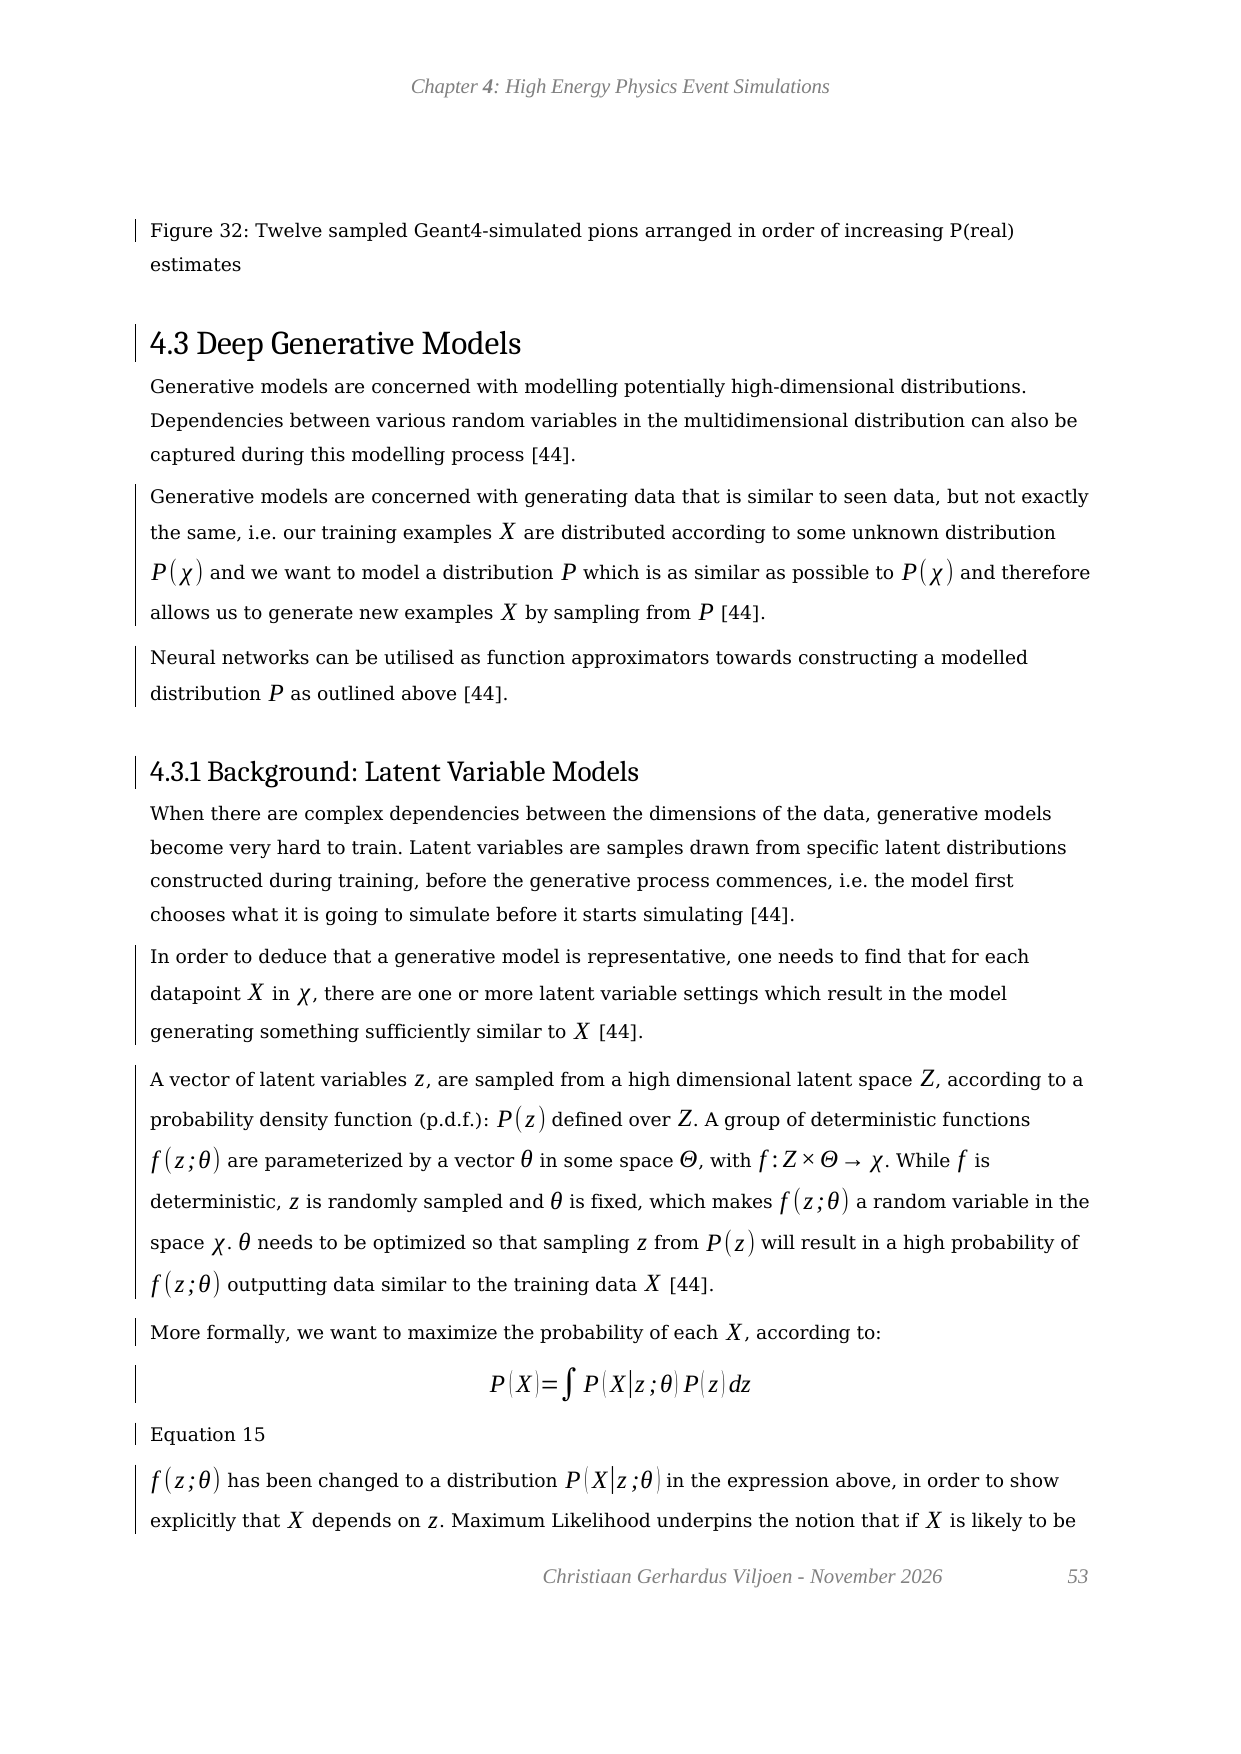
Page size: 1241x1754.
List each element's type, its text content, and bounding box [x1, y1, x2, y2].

subtitle Deep Generative Models [150, 324, 1090, 362]
text Generative models are concerned with modelling potentially high-dimensional distributions. Dependencies between various random variables in the multidimensional distribution can also be captured during this modelling process . [150, 375, 1090, 465]
text More formally, we want to maximize the probability of each , according to: [150, 1318, 1090, 1346]
text Equation 15 [150, 1423, 1090, 1445]
text When there are complex dependencies between the dimensions of the data, generative models become very hard to train. Latent variables are samples drawn from specific latent distributions constructed during training, before the generative process commences, i.e. the model first chooses what it is going to simulate before it starts simulating . [150, 802, 1090, 925]
text In order to deduce that a generative model is representative, one needs to find that for each datapoint in , there are one or more latent variable settings which result in the model generating something sufficiently similar to . [150, 945, 1090, 1045]
subtitle Background: Latent Variable Models [150, 756, 1090, 789]
text A vector of latent variables , are sampled from a high dimensional latent space , according to a probability density function (p.d.f.): defined over . A group of deterministic functions are parameterized by a vector in some space , with . While is deterministic, is randomly sampled and is fixed, which makes a random variable in the space . needs to be optimized so that sampling from will result in a high probability of outputting data similar to the training data . [150, 1065, 1090, 1299]
text Neural networks can be utilised as function approximators towards constructing a modelled distribution as outlined above . [150, 646, 1090, 707]
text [150, 1465, 1090, 1534]
text Generative models are concerned with generating data that is similar to seen data, but not exactly the same, i.e. our training examples are distributed according to some unknown distribution and we want to model a distribution which is as similar as possible to and therefore allows us to generate new examples by sampling from . [150, 484, 1090, 626]
text Figure 32: Twelve sampled Geant4-simulated pions arranged in order of increasing P(real) estimates [150, 219, 1090, 275]
